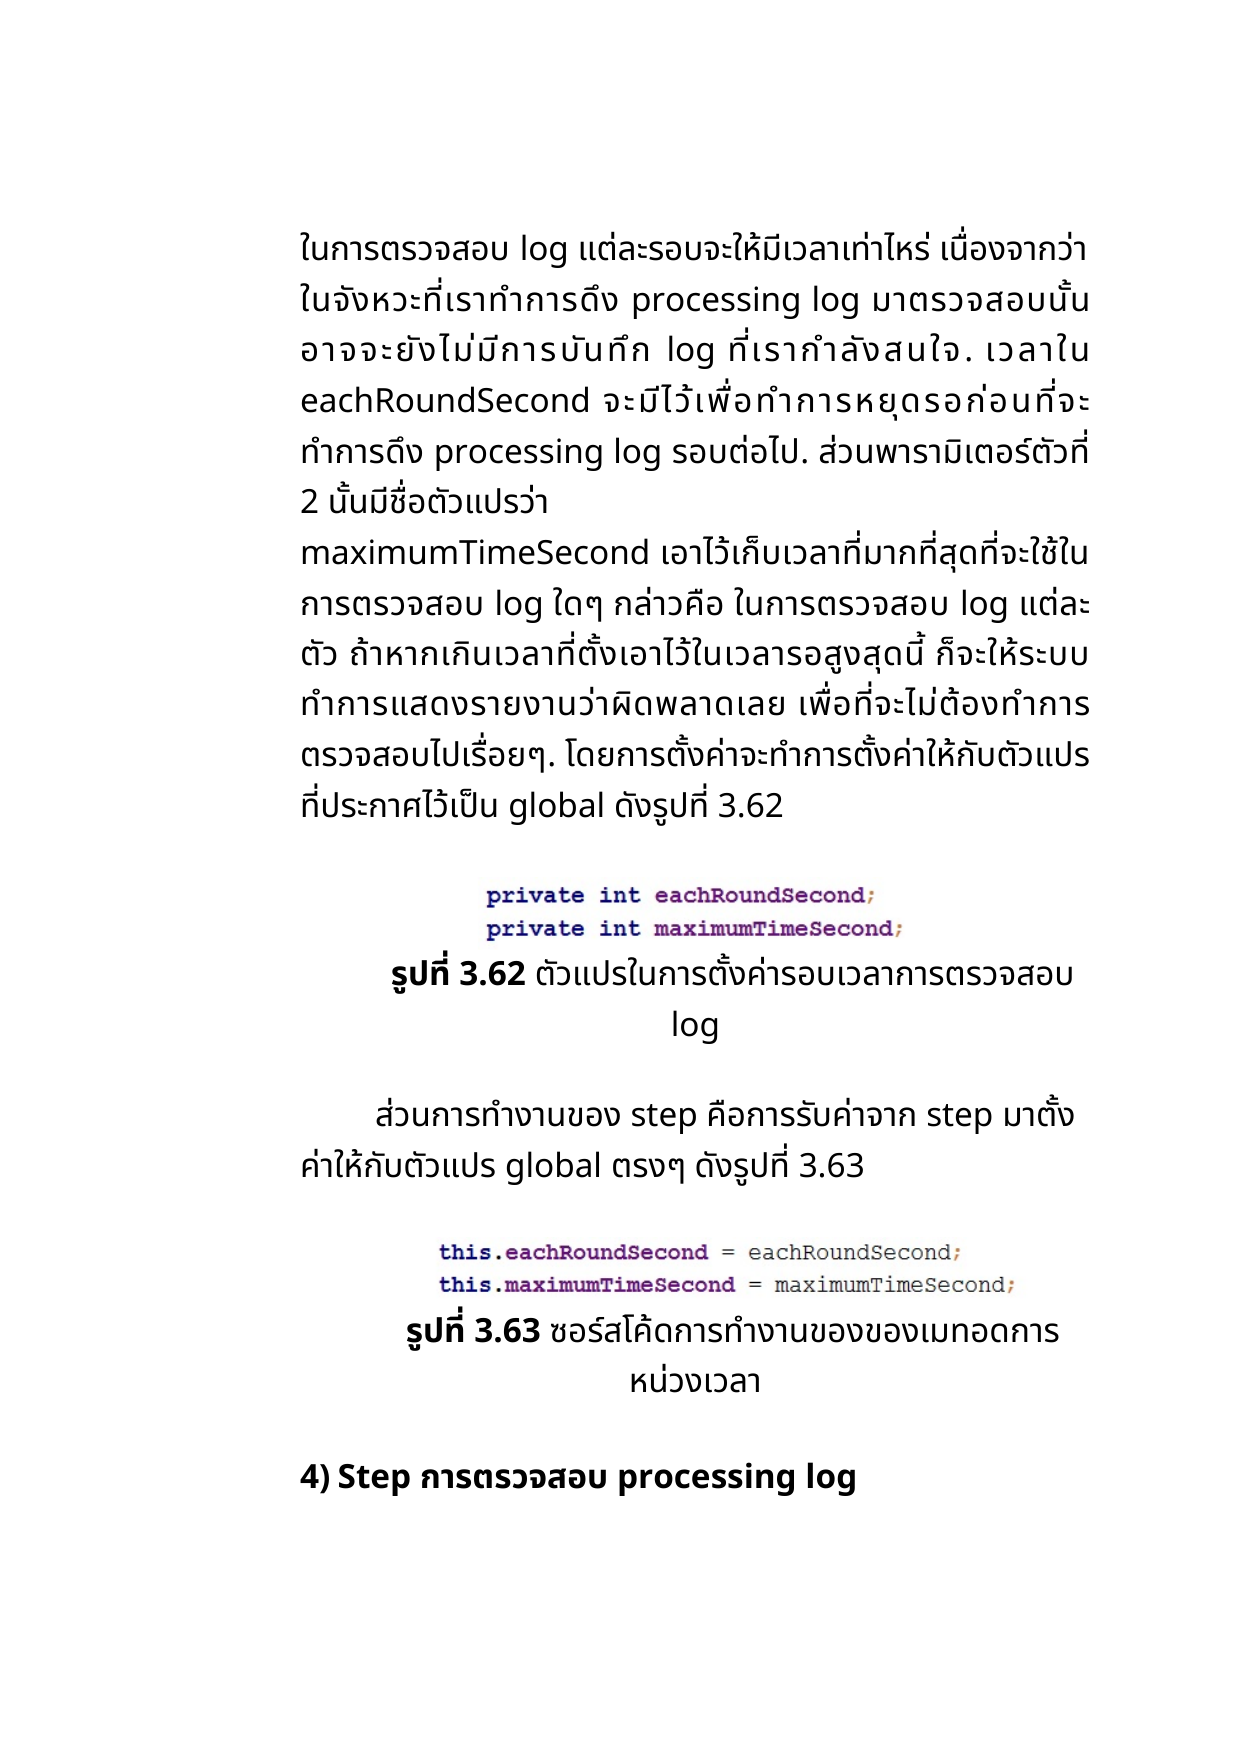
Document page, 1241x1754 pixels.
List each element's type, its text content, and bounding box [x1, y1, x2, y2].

text รูปที่ 3.62 ตัวแปรในการตั้งค่ารอบเวลาการตรวจสอบ log [300, 950, 1090, 1046]
text รูปที่ 3.63 ซอร์สโค้ดการทำงานของของเมทอดการหน่วงเวลา [300, 1306, 1090, 1407]
text maximumTimeSecond เอาไว้เก็บเวลาที่มากที่สุดที่จะใช้ในการตรวจสอบ log ใดๆ กล่าวคือ ในการตรวจสอบ log แต่ละตัว ถ้าหากเกินเวลาที่ตั้งเอาไว้ในเวลารอสูงสุดนี้ ก็จะให้ระบบทำการแสดงรายงานว่าผิดพลาดเลย เพื่อที่จะไม่ต้องทำการตรวจสอบไปเรื่อยๆ. โดยการตั้งค่าจะทำการตั้งค่าให้กับตัวแปรที่ประกาศไว้เป็น global ดังรูปที่ 3.62 [300, 529, 1090, 832]
picture [417, 1237, 1048, 1307]
text ส่วนการทำงานของ step คือการรับค่าจาก step มาตั้งค่าให้กับตัวแปร global ตรงๆ ดังรูปที่ 3.63 [300, 1091, 1090, 1192]
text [300, 225, 1090, 529]
picture [477, 877, 913, 950]
list Step การตรวจสอบ processing log [300, 1453, 1090, 1503]
